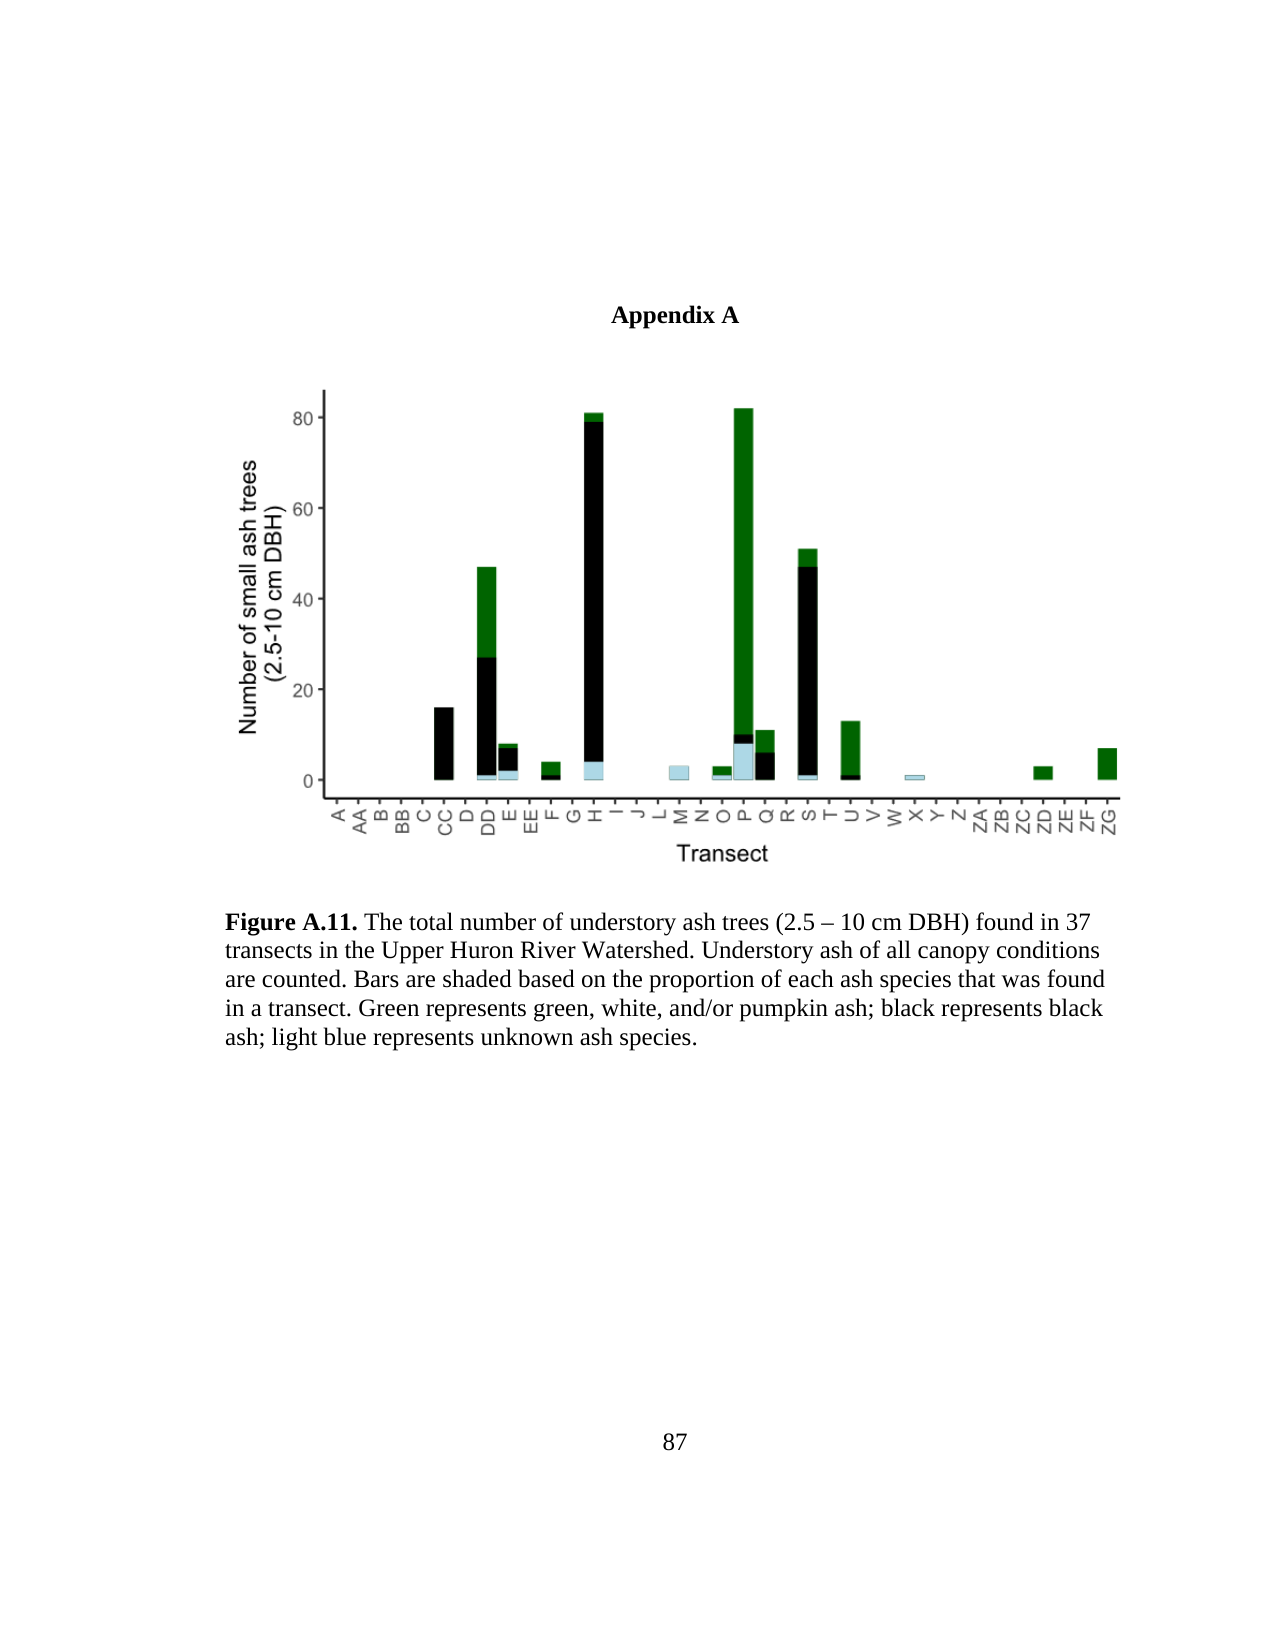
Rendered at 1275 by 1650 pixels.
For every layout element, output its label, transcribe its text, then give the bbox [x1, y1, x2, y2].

picture [225, 378, 1132, 878]
